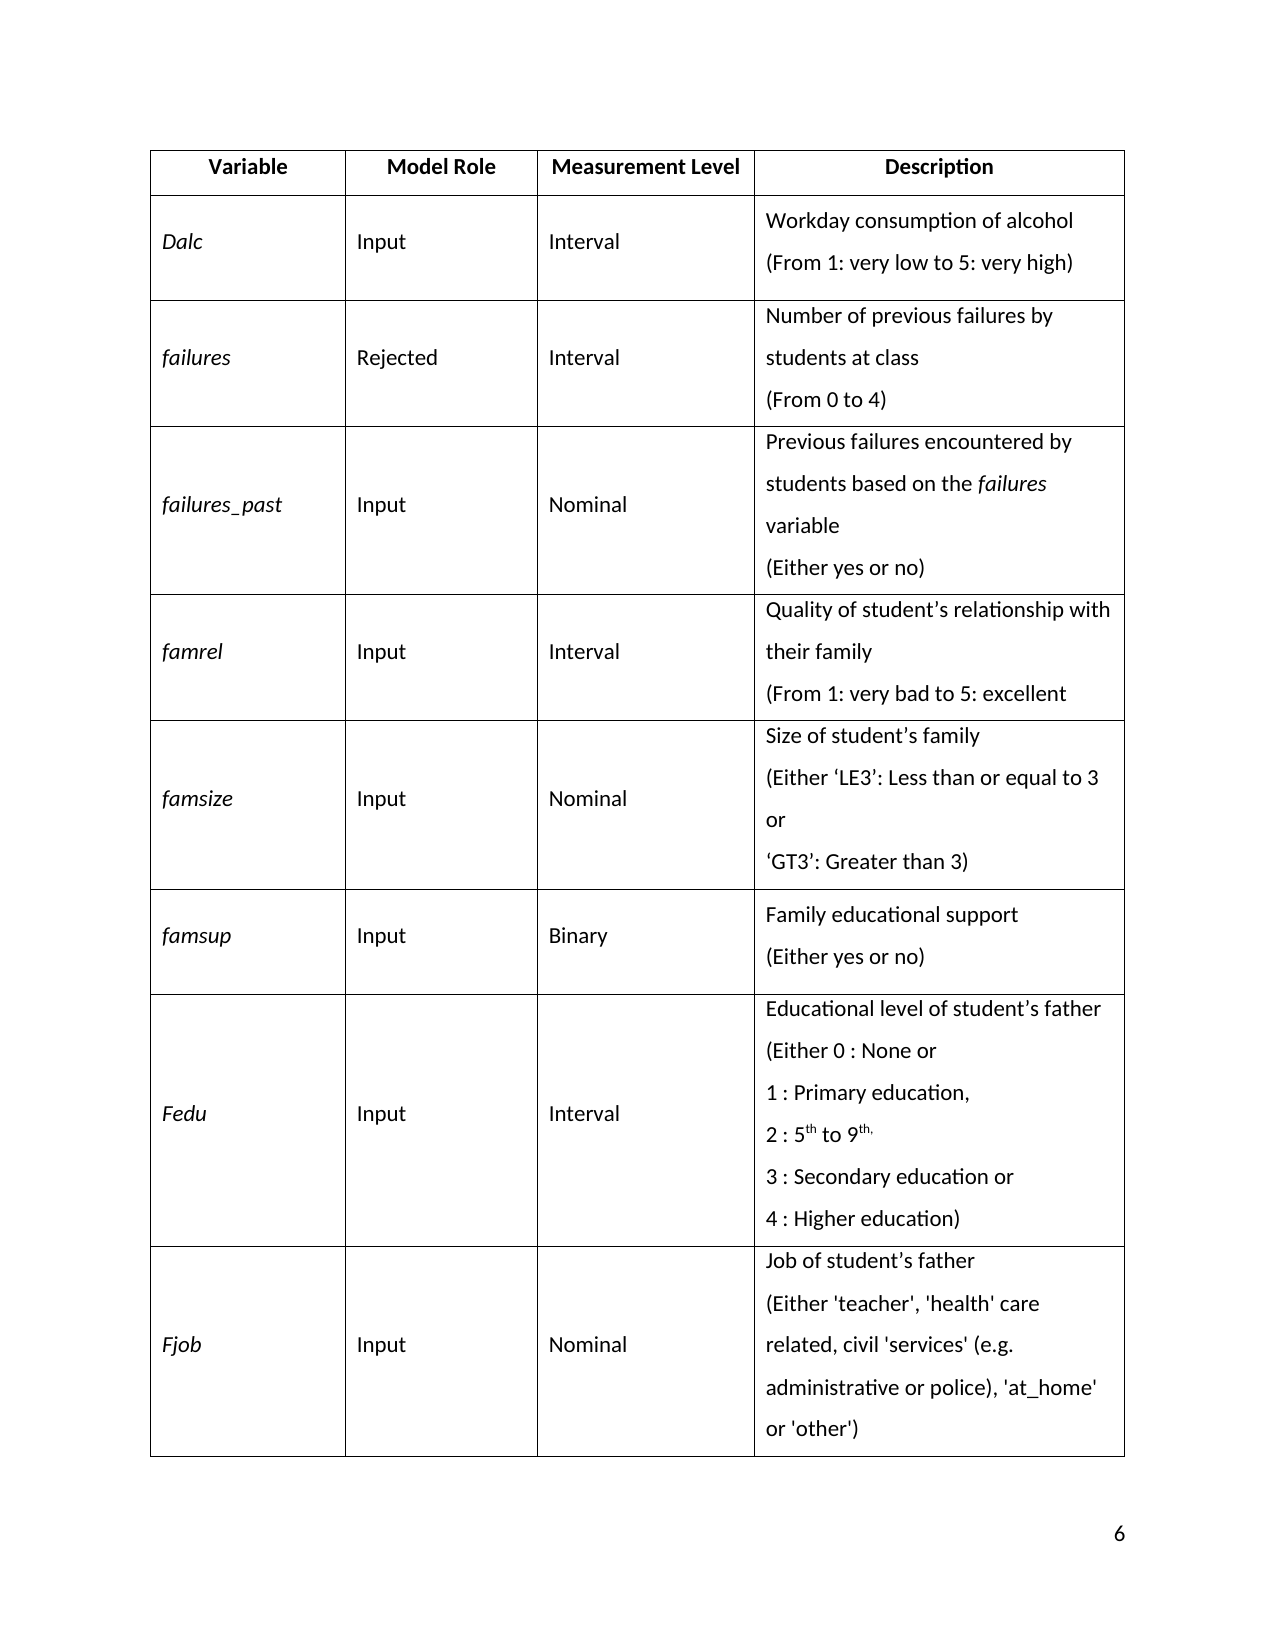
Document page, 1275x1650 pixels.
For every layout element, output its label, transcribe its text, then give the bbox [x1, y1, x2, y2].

table_cell Input [346, 1247, 537, 1456]
table_cell Size of student’s family (Either ‘LE3’: Less than or equal to 3 or ‘GT3’: Greater than 3) [755, 721, 1124, 888]
table_cell Nominal [538, 721, 754, 888]
table_cell Input [346, 721, 537, 888]
table_cell Dalc [151, 196, 345, 300]
table_cell Number of previous failures by students at class (From 0 to 4) [755, 301, 1124, 426]
table_cell Interval [538, 301, 754, 426]
table_cell famsup [151, 890, 345, 993]
table_cell Family educational support (Either yes or no) [755, 890, 1124, 993]
table_cell Input [346, 427, 537, 594]
table_cell failures_past [151, 427, 345, 594]
table_cell Binary [538, 890, 754, 993]
table_cell Input [346, 890, 537, 993]
table_cell Input [346, 595, 537, 720]
table_cell famsize [151, 721, 345, 888]
table_cell Interval [538, 595, 754, 720]
table_cell Rejected [346, 301, 537, 426]
table_cell failures [151, 301, 345, 426]
table_cell Fedu [151, 995, 345, 1246]
table_header Description [755, 151, 1124, 195]
table_cell Interval [538, 995, 754, 1246]
table_cell famrel [151, 595, 345, 720]
table_cell Input [346, 995, 537, 1246]
table_cell Interval [538, 196, 754, 300]
table_header Model Role [346, 151, 537, 195]
table_cell Job of student’s father (Either 'teacher', 'health' care related, civil 'services' (e.g. administrative or police), 'at_home' or 'other') [755, 1247, 1124, 1456]
table_cell Input [346, 196, 537, 300]
table_cell Workday consumption of alcohol (From 1: very low to 5: very high) [755, 196, 1124, 300]
table_header Variable [151, 151, 345, 195]
table_cell Nominal [538, 1247, 754, 1456]
table_cell Quality of student’s relationship with their family (From 1: very bad to 5: excellent [755, 595, 1124, 720]
table_header Measurement Level [538, 151, 754, 195]
table_cell Fjob [151, 1247, 345, 1456]
table_cell Nominal [538, 427, 754, 594]
table_cell Previous failures encountered by students based on the failures variable (Either yes or no) [755, 427, 1124, 594]
table_cell Educational level of student’s father (Either 0 : None or 1 : Primary education, 2 : 5th to 9th, 3 : Secondary education or 4 : Higher education) [755, 995, 1124, 1246]
